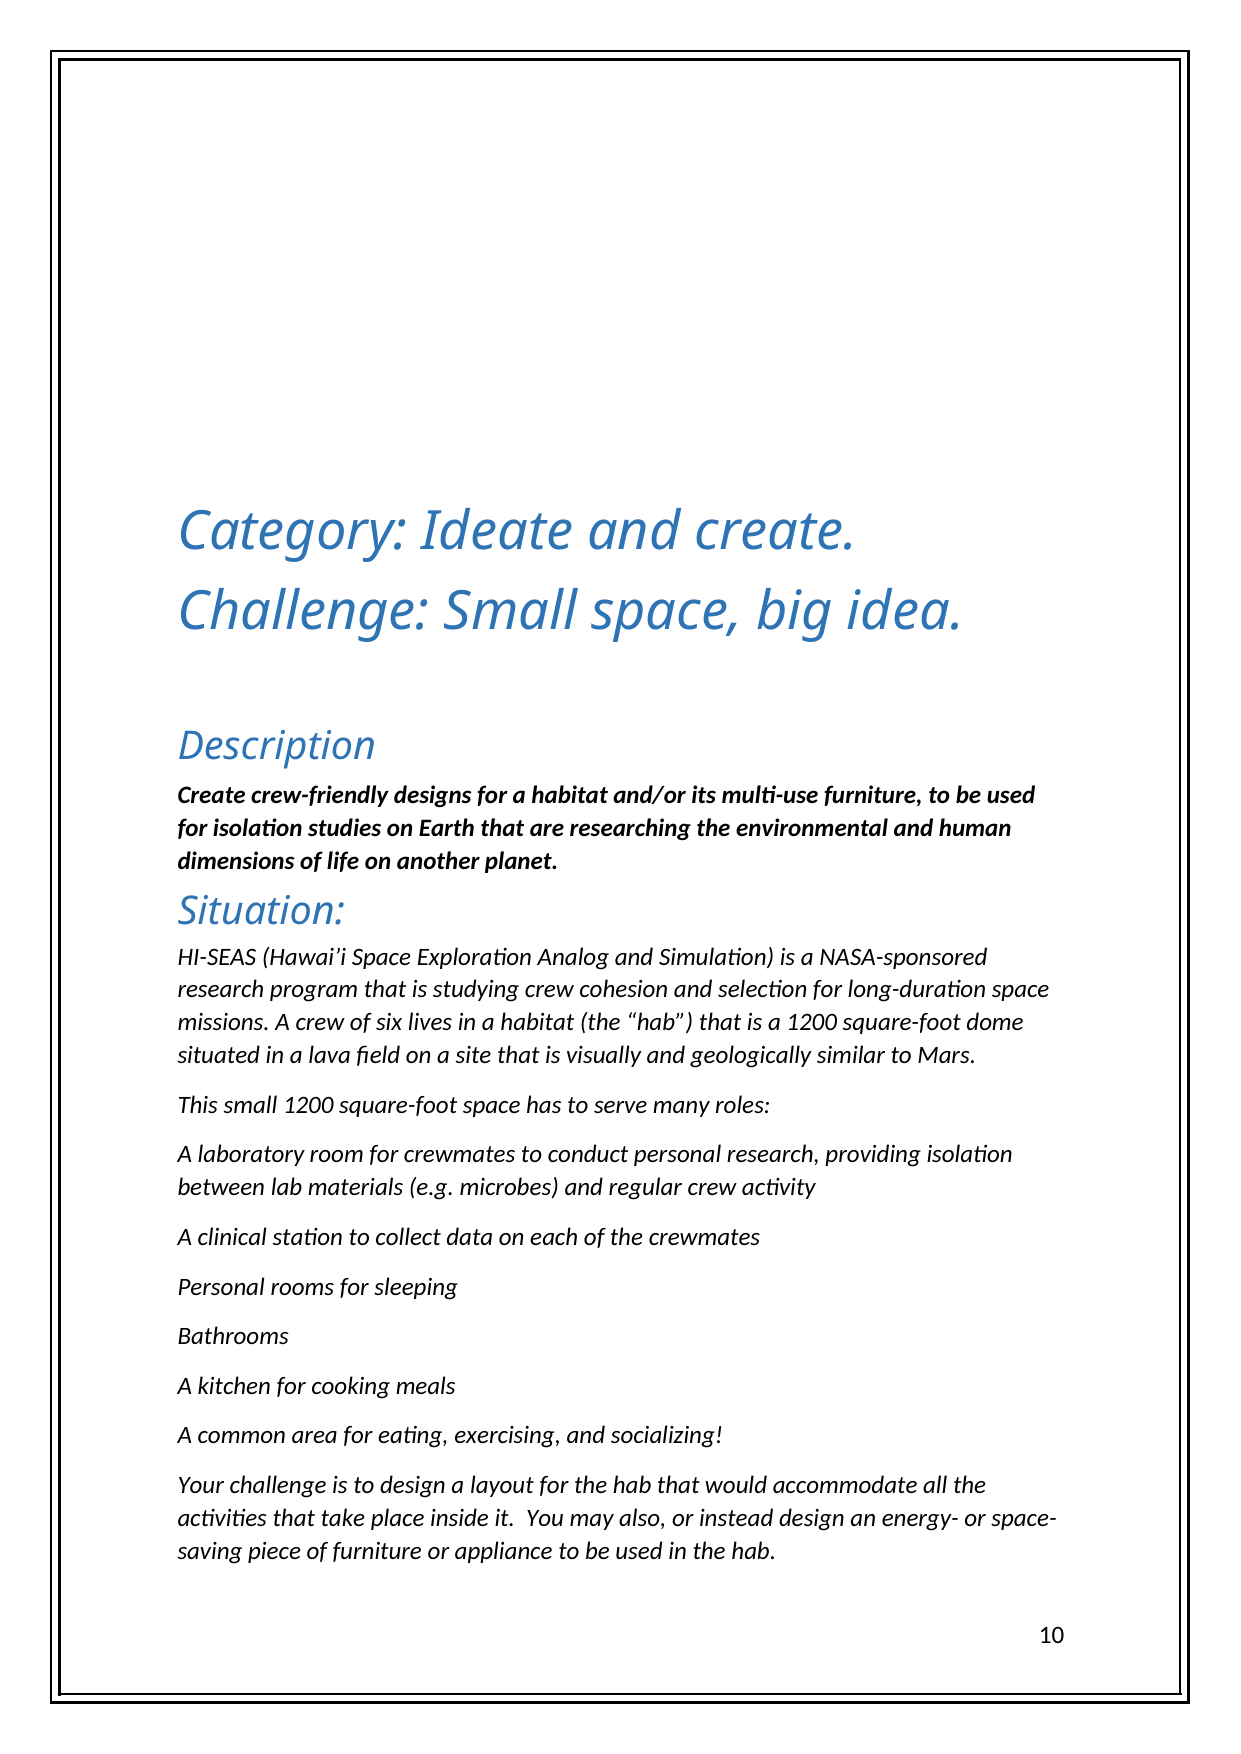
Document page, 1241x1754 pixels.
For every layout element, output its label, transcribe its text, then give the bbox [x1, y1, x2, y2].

text This small 1200 square-foot space has to serve many roles: [177, 1089, 1063, 1119]
subtitle Situation: [177, 882, 1063, 936]
text Bathrooms [177, 1320, 1063, 1351]
text HI-SEAS (Hawai’i Space Exploration Analog and Simulation) is a NASA-sponsored research program that is studying crew cohesion and selection for long-duration space missions. A crew of six lives in a habitat (the “hab”) that is a 1200 square-foot dome situated in a lava field on a site that is visually and geologically similar to Mars. [177, 941, 1063, 1070]
text Your challenge is to design a layout for the hab that would accommodate all the activities that take place inside it. You may also, or instead design an energy- or space-saving piece of furniture or appliance to be used in the hab. [177, 1469, 1063, 1565]
text Personal rooms for sleeping [177, 1271, 1063, 1301]
text A clinical station to collect data on each of the crewmates [177, 1221, 1063, 1252]
subtitle Create crew-friendly designs for a habitat and/or its multi-use furniture, to be used for isolation studies on Earth that are researching the environmental and human dimensions of life on another planet. [177, 779, 1063, 876]
text A kitchen for cooking meals [177, 1370, 1063, 1400]
text A laboratory room for crewmates to conduct personal research, providing isolation between lab materials (e.g. microbes) and regular crew activity [177, 1139, 1063, 1202]
subtitle Description [177, 717, 1063, 771]
subtitle Category: Ideate and create. [177, 492, 1063, 566]
text A common area for eating, exercising, and socializing! [177, 1419, 1063, 1450]
text Challenge: Small space, big idea. [177, 571, 1063, 645]
